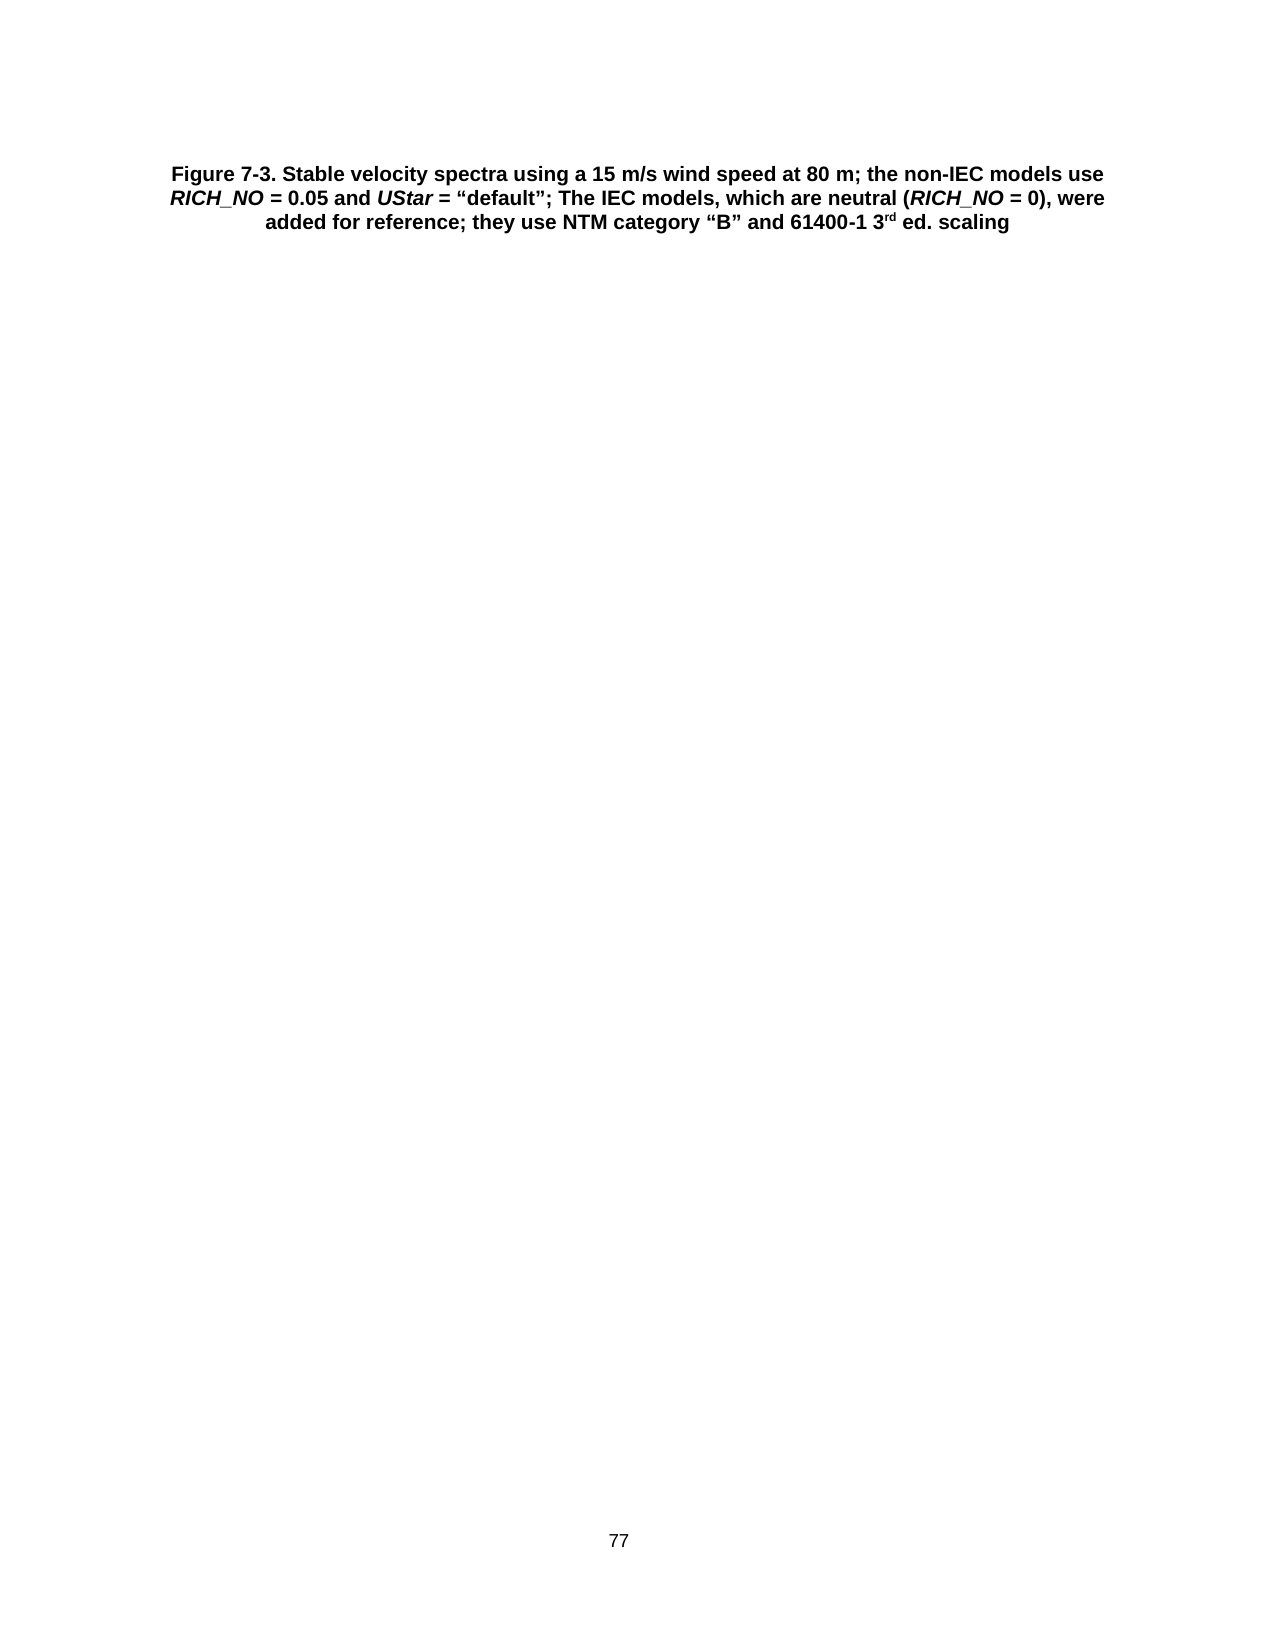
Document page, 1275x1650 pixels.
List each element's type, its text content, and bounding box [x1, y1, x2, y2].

text Figure G-. Stable velocity spectra using a 15 m/s wind speed at 80 m; the non-IEC models use RICH_NO = 0.05 and UStar = “default”; The IEC models, which are neutral (RICH_NO = 0), were added for reference; they use NTM category “B” and 61400-1 3rd ed. scaling [150, 162, 1125, 234]
